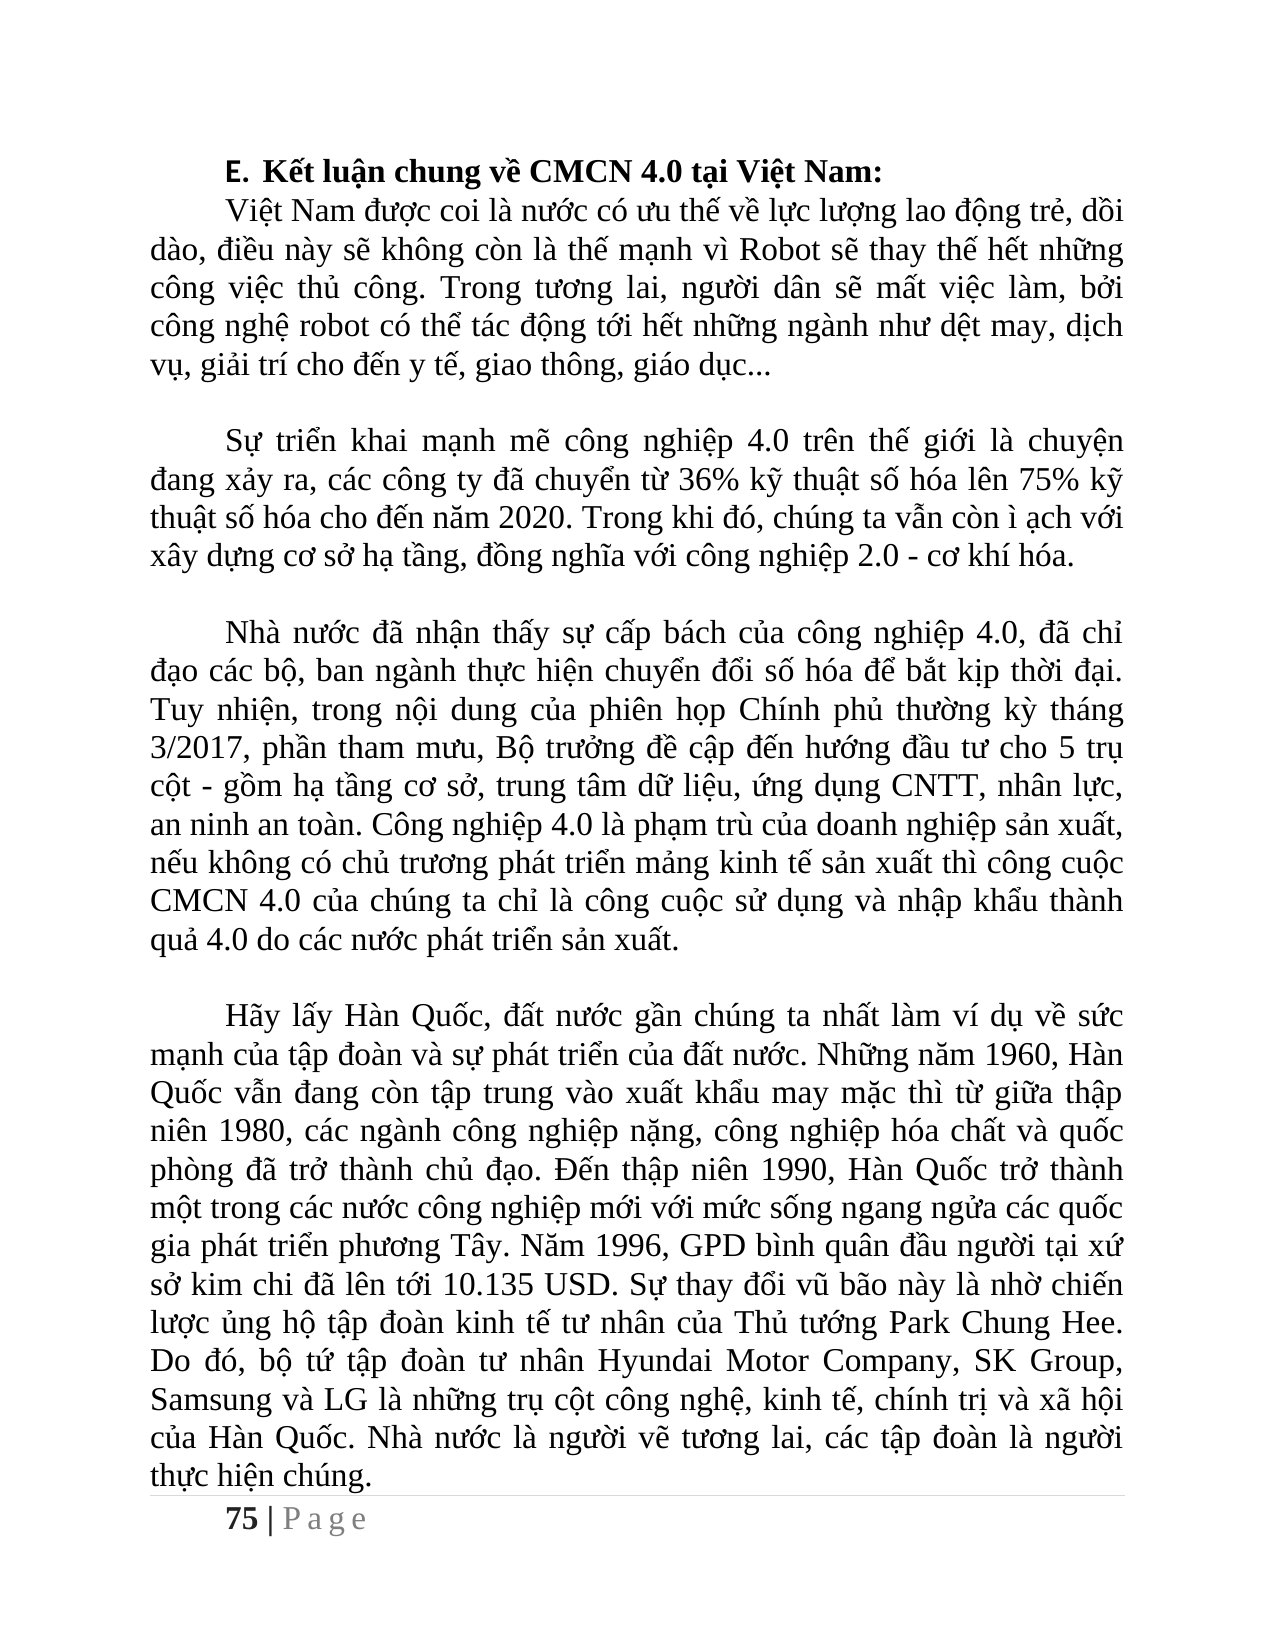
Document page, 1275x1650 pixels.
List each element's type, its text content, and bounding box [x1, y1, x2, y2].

text Sự triển khai mạnh mẽ công nghiệp 4.0 trên thế giới là chuyện đang xảy ra, các công ty đã chuyển từ 36% kỹ thuật số hóa lên 75% kỹ thuật số hóa cho đến năm 2020. Trong khi đó, chúng ta vẫn còn ì ạch với xây dựng cơ sở hạ tầng, đồng nghĩa với công nghiệp 2.0 - cơ khí hóa. [150, 421, 1125, 574]
text Hãy lấy Hàn Quốc, đất nước gần chúng ta nhất làm ví dụ về sức mạnh của tập đoàn và sự phát triển của đất nước. Những năm 1960, Hàn Quốc vẫn đang còn tập trung vào xuất khẩu may mặc thì từ giữa thập niên 1980, các ngành công nghiệp nặng, công nghiệp hóa chất và quốc phòng đã trở thành chủ đạo. Đến thập niên 1990, Hàn Quốc trở thành một trong các nước công nghiệp mới với mức sống ngang ngửa các quốc gia phát triển phương Tây. Năm 1996, GPD bình quân đầu người tại xứ sở kim chi đã lên tới 10.135 USD. Sự thay đổi vũ bão này là nhờ chiến lược ủng hộ tập đoàn kinh tế tư nhân của Thủ tướng Park Chung Hee. Do đó, bộ tứ tập đoàn tư nhân Hyundai Motor Company, SK Group, Samsung và LG là những trụ cột công nghệ, kinh tế, chính trị và xã hội của Hàn Quốc. Nhà nước là người vẽ tương lai, các tập đoàn là người thực hiện chúng. [150, 996, 1125, 1494]
text Việt Nam được coi là nước có ưu thế về lực lượng lao động trẻ, dồi dào, điều này sẽ không còn là thế mạnh vì Robot sẽ thay thế hết những công việc thủ công. Trong tương lai, người dân sẽ mất việc làm, bởi công nghệ robot có thể tác động tới hết những ngành như dệt may, dịch vụ, giải trí cho đến y tế, giao thông, giáo dục... [150, 191, 1125, 382]
text Nhà nước đã nhận thấy sự cấp bách của công nghiệp 4.0, đã chỉ đạo các bộ, ban ngành thực hiện chuyển đổi số hóa để bắt kịp thời đại. Tuy nhiện, trong nội dung của phiên họp Chính phủ thường kỳ tháng 3/2017, phần tham mưu, Bộ trưởng đề cập đến hướng đầu tư cho 5 trụ cột - gồm hạ tầng cơ sở, trung tâm dữ liệu, ứng dụng CNTT, nhân lực, an ninh an toàn. Công nghiệp 4.0 là phạm trù của doanh nghiệp sản xuất, nếu không có chủ trương phát triển mảng kinh tế sản xuất thì công cuộc CMCN 4.0 của chúng ta chỉ là công cuộc sử dụng và nhập khẩu thành quả 4.0 do các nước phát triển sản xuất. [150, 612, 1125, 957]
list Kết luận chung về CMCN 4.0 tại Việt Nam: [225, 150, 1125, 191]
